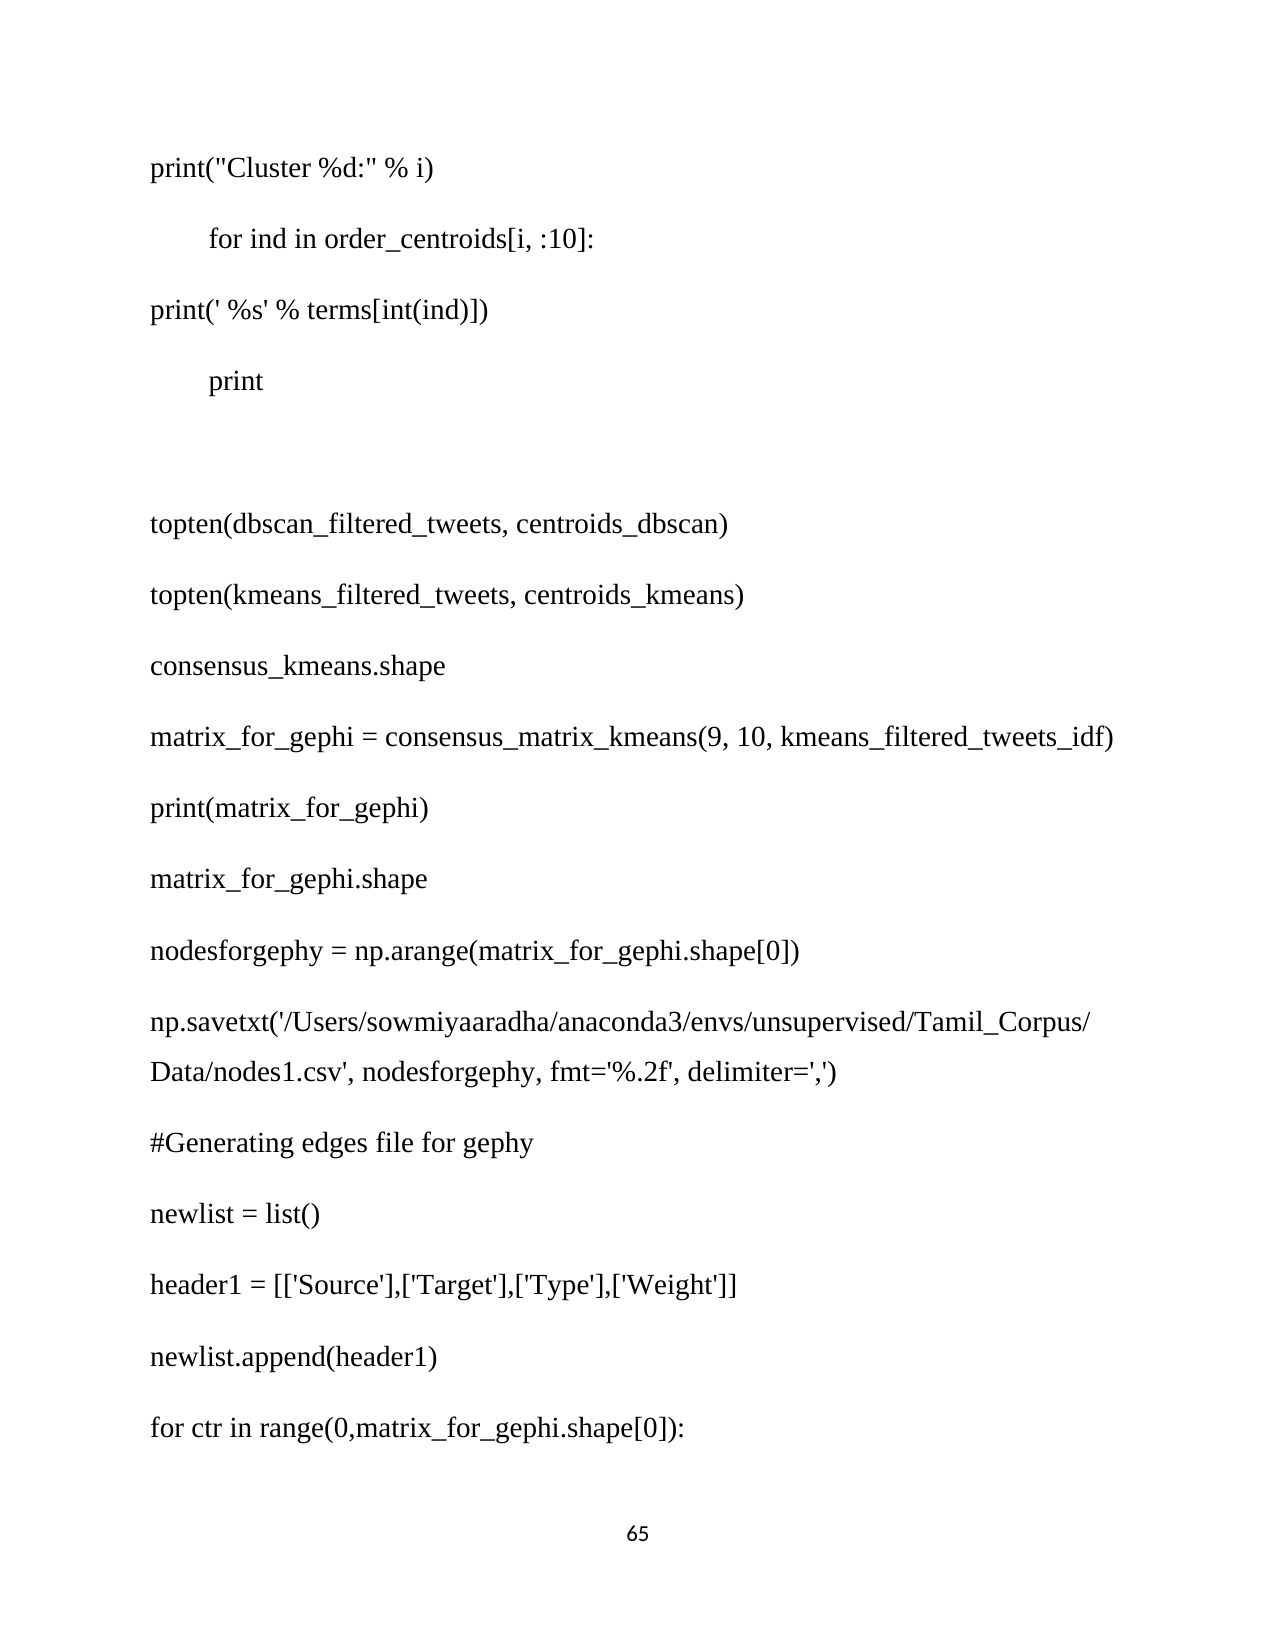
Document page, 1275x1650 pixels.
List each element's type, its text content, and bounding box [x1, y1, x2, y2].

text for ind in order_centroids[i, :10]: [150, 221, 1125, 255]
text print(' %s' % terms[int(ind)]) [150, 292, 1125, 326]
text np.savetxt('/Users/sowmiyaaradha/anaconda3/envs/unsupervised/Tamil_Corpus/Data/nodes1.csv', nodesforgephy, fmt='%.2f', delimiter=',') [150, 1004, 1125, 1088]
text newlist.append(header1) [150, 1339, 1125, 1372]
text topten(dbscan_filtered_tweets, centroids_dbscan) [150, 506, 1125, 539]
text print("Cluster %d:" % i) [150, 150, 1125, 183]
text matrix_for_gephi.shape [150, 861, 1125, 895]
text print [150, 363, 1125, 397]
text #Generating edges file for gephy [150, 1125, 1125, 1159]
text header1 = [['Source'],['Target'],['Type'],['Weight']] [150, 1267, 1125, 1301]
text topten(kmeans_filtered_tweets, centroids_kmeans) [150, 577, 1125, 610]
text consensus_kmeans.shape [150, 648, 1125, 682]
text newlist = list() [150, 1196, 1125, 1230]
text matrix_for_gephi = consensus_matrix_kmeans(9, 10, kmeans_filtered_tweets_idf) [150, 719, 1125, 753]
text for ctr in range(0,matrix_for_gephi.shape[0]): [150, 1410, 1125, 1443]
text print(matrix_for_gephi) [150, 790, 1125, 824]
text nodesforgephy = np.arange(matrix_for_gephi.shape[0]) [150, 933, 1125, 966]
